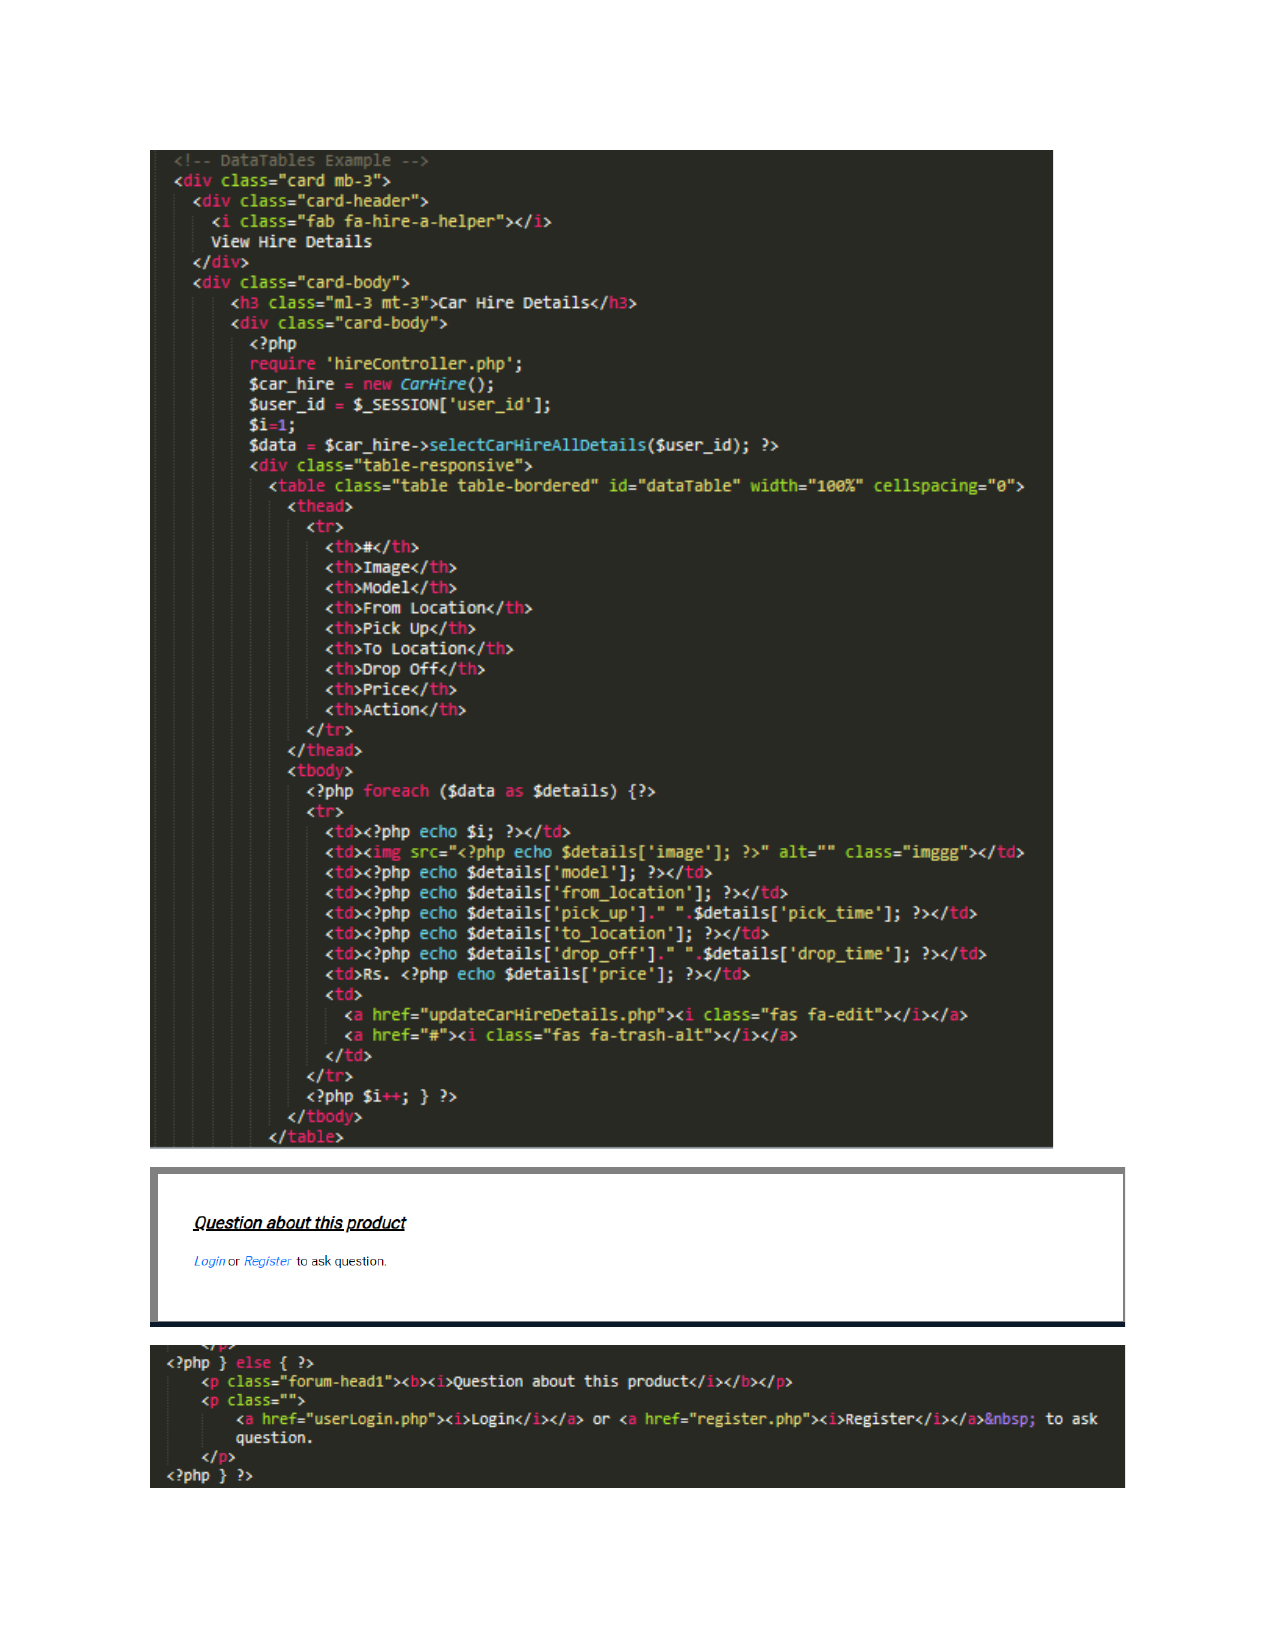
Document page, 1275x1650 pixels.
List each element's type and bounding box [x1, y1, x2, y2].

picture [150, 1345, 1125, 1488]
picture [150, 150, 1054, 1149]
picture [150, 1167, 1125, 1327]
